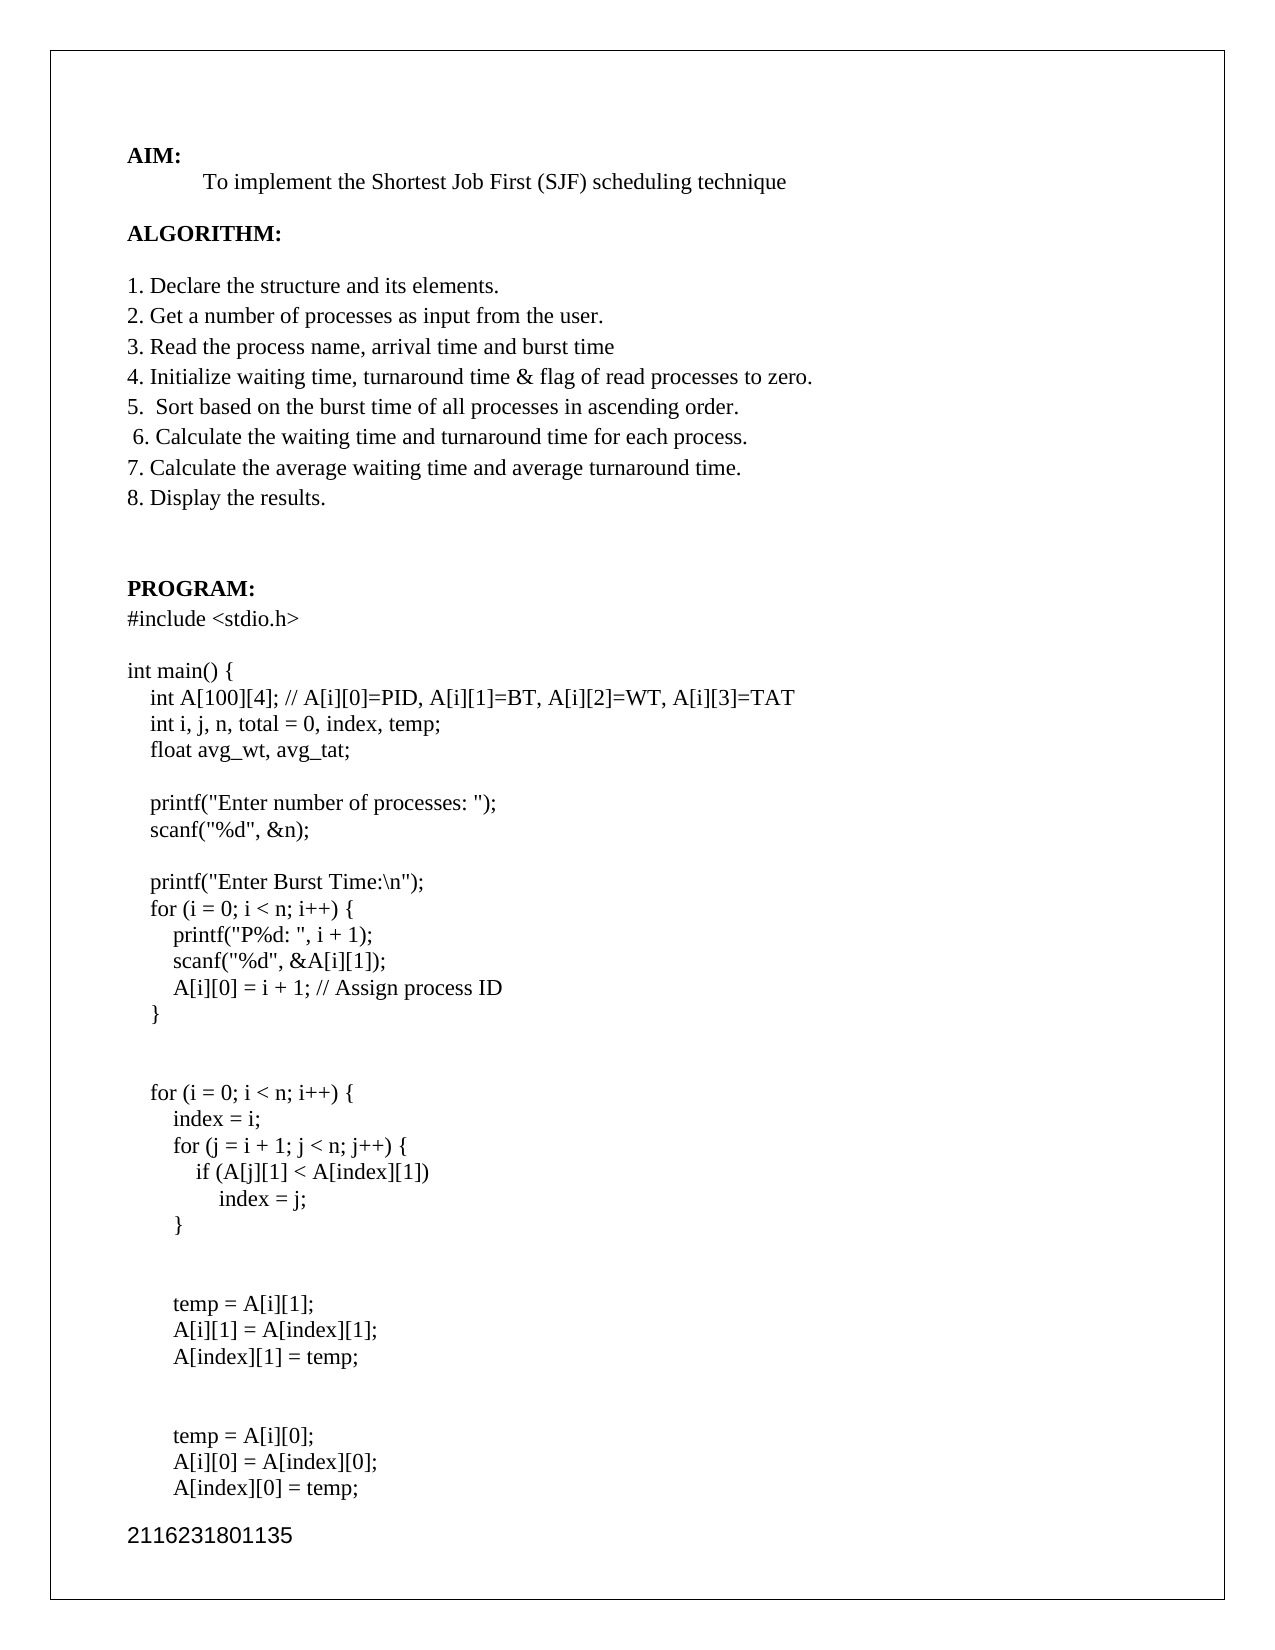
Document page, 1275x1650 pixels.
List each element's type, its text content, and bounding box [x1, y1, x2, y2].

text PROGRAM: [127, 574, 1154, 601]
text 5. Sort based on the burst time of all processes in ascending order. [127, 393, 1154, 419]
text A[i][0] = A[index][0]; [127, 1448, 1154, 1474]
text 2. Get a number of processes as input from the user. [127, 302, 1154, 329]
text A[index][0] = temp; [127, 1474, 1154, 1501]
text index = j; [127, 1184, 1154, 1211]
text if (A[j][1] < A[index][1]) [127, 1158, 1154, 1184]
text 6. Calculate the waiting time and turnaround time for each process. [127, 423, 1154, 450]
text temp = A[i][1]; [127, 1290, 1154, 1316]
text 3. Read the process name, arrival time and burst time [127, 333, 1154, 359]
text 7. Calculate the average waiting time and average turnaround time. 8. Display the results. [127, 453, 1154, 510]
text int A[100][4]; // A[i][0]=PID, A[i][1]=BT, A[i][2]=WT, A[i][3]=TAT [127, 684, 1154, 710]
text int i, j, n, total = 0, index, temp; [127, 710, 1154, 737]
text } [127, 1211, 1154, 1237]
text for (i = 0; i < n; i++) { [127, 1079, 1154, 1106]
text scanf("%d", &A[i][1]); [127, 947, 1154, 974]
text A[index][1] = temp; [127, 1343, 1154, 1369]
text 1. Declare the structure and its elements. [127, 272, 1154, 299]
text #include <stdio.h> [127, 605, 1154, 631]
text scanf("%d", &n); [127, 816, 1154, 842]
text AIM: [127, 142, 1154, 168]
text index = i; [127, 1106, 1154, 1132]
text for (i = 0; i < n; i++) { [127, 895, 1154, 921]
text printf("P%d: ", i + 1); [127, 921, 1154, 947]
text A[i][1] = A[index][1]; [127, 1316, 1154, 1343]
text for (j = i + 1; j < n; j++) { [127, 1132, 1154, 1158]
text 4. Initialize waiting time, turnaround time & flag of read processes to zero. [127, 363, 1154, 389]
text temp = A[i][0]; [127, 1422, 1154, 1448]
text } [127, 1000, 1154, 1026]
text int main() { [127, 657, 1154, 684]
text To implement the Shortest Job First (SJF) scheduling technique ALGORITHM: [127, 168, 834, 247]
text float avg_wt, avg_tat; [127, 737, 1154, 763]
text printf("Enter Burst Time:\n"); [127, 868, 1154, 895]
text A[i][0] = i + 1; // Assign process ID [127, 974, 1154, 1000]
text printf("Enter number of processes: "); [127, 789, 1154, 816]
